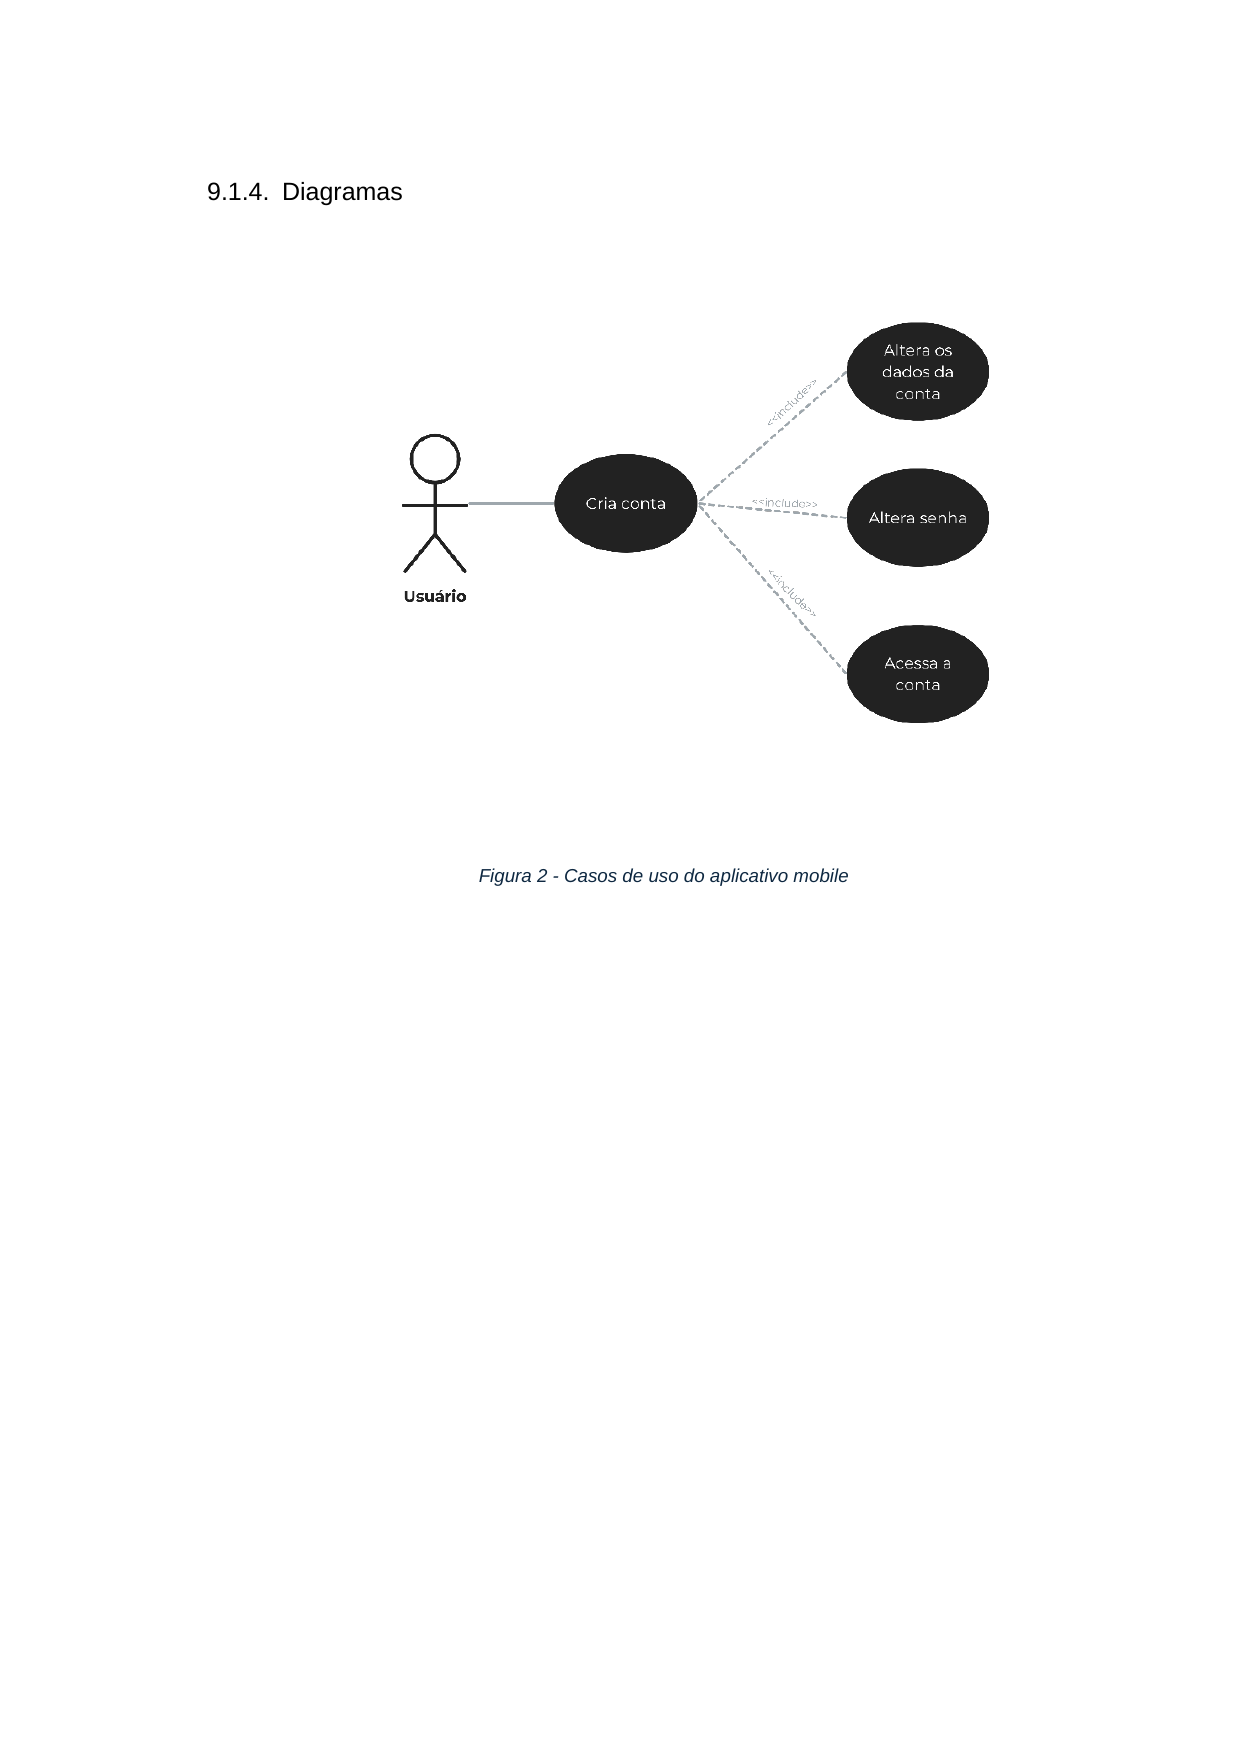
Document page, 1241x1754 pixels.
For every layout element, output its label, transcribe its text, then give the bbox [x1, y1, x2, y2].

list Diagramas [207, 177, 1122, 206]
text Figura 2 - Casos de uso do aplicativo mobile [207, 865, 1122, 887]
picture [282, 231, 1047, 841]
